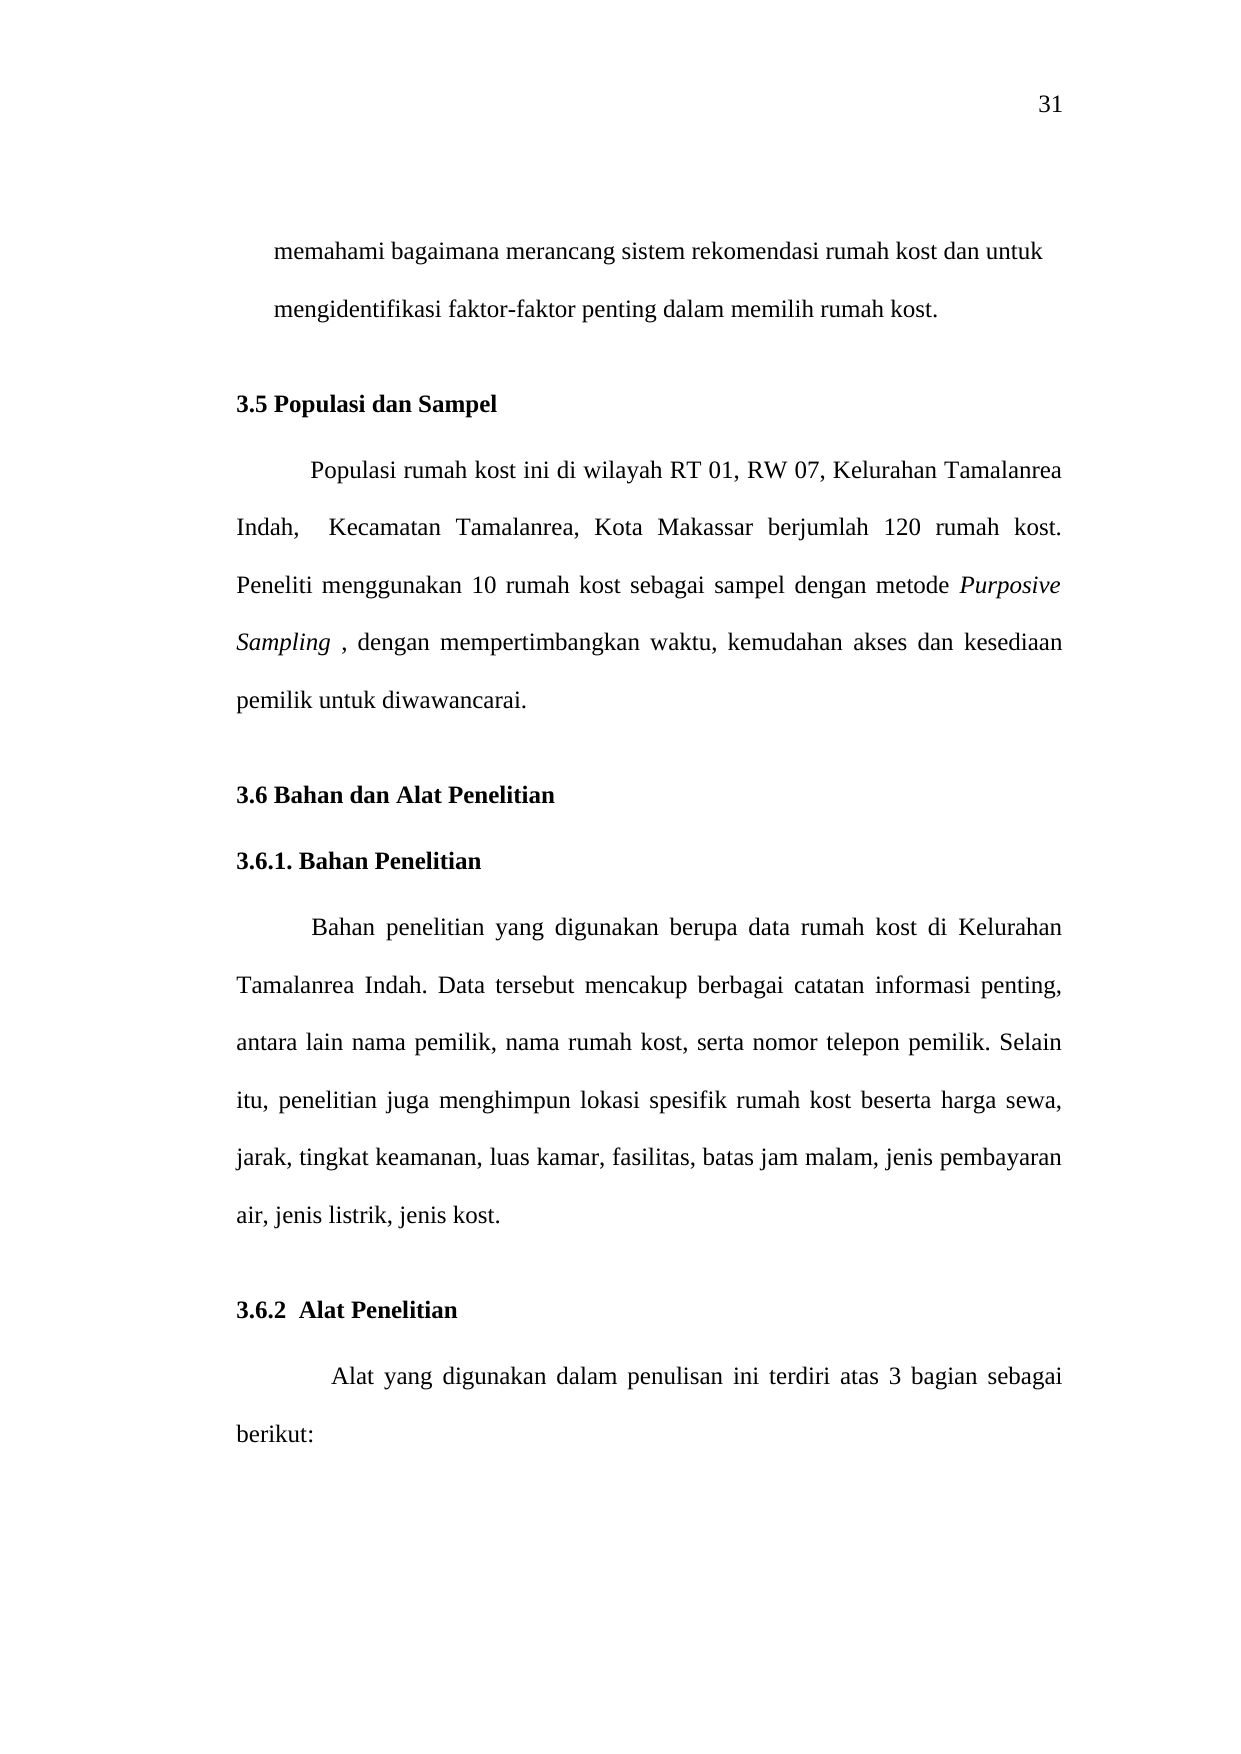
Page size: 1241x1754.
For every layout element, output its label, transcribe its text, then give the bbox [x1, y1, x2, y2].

text 3.6.1. Bahan Penelitian [236, 846, 1063, 875]
text Populasi rumah kost ini di wilayah RT 01, RW 07, Kelurahan Tamalanrea Indah, Kecamatan Tamalanrea, Kota Makassar berjumlah 120 rumah kost. Peneliti menggunakan 10 rumah kost sebagai sampel dengan metode Purposive Sampling , dengan mempertimbangkan waktu, kemudahan akses dan kesediaan pemilik untuk diwawancarai. [236, 455, 1063, 714]
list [274, 236, 1063, 322]
subtitle Populasi dan Sampel [236, 389, 1063, 417]
text Alat yang digunakan dalam penulisan ini terdiri atas 3 bagian sebagai berikut: [236, 1361, 1063, 1447]
text 3.6.2 Alat Penelitian [236, 1295, 1063, 1324]
subtitle Bahan dan Alat Penelitian [236, 780, 1063, 809]
text Bahan penelitian yang digunakan berupa data rumah kost di Kelurahan Tamalanrea Indah. Data tersebut mencakup berbagai catatan informasi penting, antara lain nama pemilik, nama rumah kost, serta nomor telepon pemilik. Selain itu, penelitian juga menghimpun lokasi spesifik rumah kost beserta harga sewa, jarak, tingkat keamanan, luas kamar, fasilitas, batas jam malam, jenis pembayaran air, jenis listrik, jenis kost. [236, 912, 1063, 1229]
